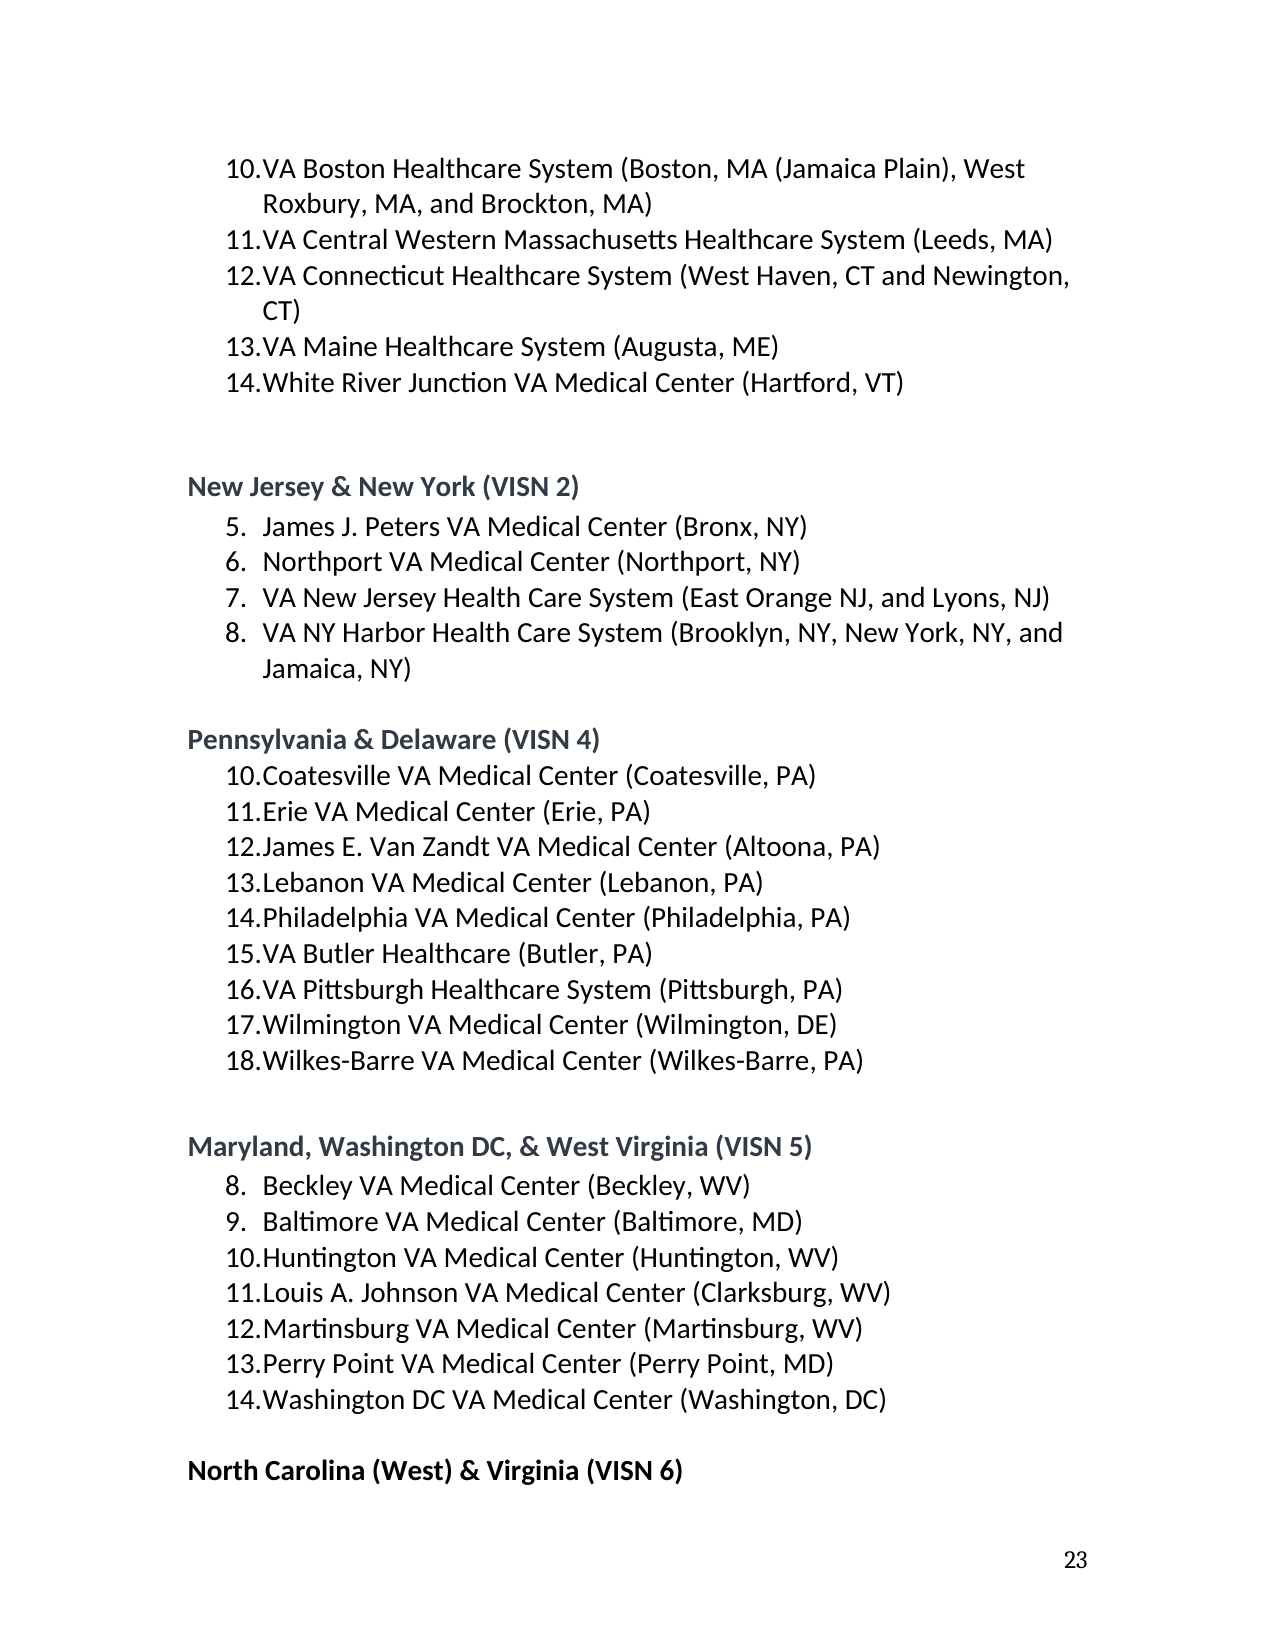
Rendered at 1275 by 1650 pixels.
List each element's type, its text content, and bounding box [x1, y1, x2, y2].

list Wilmington VA Medical Center (Wilmington, DE) [225, 1006, 1087, 1042]
list VA New Jersey Health Care System (East Orange NJ, and Lyons, NJ) [225, 579, 1087, 614]
list Washington DC VA Medical Center (Washington, DC) [225, 1381, 1087, 1417]
list Erie VA Medical Center (Erie, PA) [225, 793, 1087, 828]
list Wilkes-Barre VA Medical Center (Wilkes-Barre, PA) [225, 1042, 1087, 1078]
list Coatesville VA Medical Center (Coatesville, PA) [225, 757, 1087, 793]
list VA Connecticut Healthcare System (West Haven, CT and Newington, CT) [225, 257, 1087, 328]
text New Jersey & New York (VISN 2) [187, 453, 1087, 508]
list VA NY Harbor Health Care System (Brooklyn, NY, New York, NY, and Jamaica, NY) [225, 614, 1087, 686]
list Northport VA Medical Center (Northport, NY) [225, 543, 1087, 579]
list Huntington VA Medical Center (Huntington, WV) [225, 1239, 1087, 1274]
list VA Butler Healthcare (Butler, PA) [225, 935, 1087, 971]
text North Carolina (West) & Virginia (VISN 6) [187, 1452, 1087, 1488]
list VA Pittsburgh Healthcare System (Pittsburgh, PA) [225, 971, 1087, 1006]
list Martinsburg VA Medical Center (Martinsburg, WV) [225, 1310, 1087, 1346]
list Louis A. Johnson VA Medical Center (Clarksburg, WV) [225, 1274, 1087, 1310]
list Lebanon VA Medical Center (Lebanon, PA) [225, 864, 1087, 899]
list Perry Point VA Medical Center (Perry Point, MD) [225, 1346, 1087, 1381]
list VA Central Western Massachusetts Healthcare System (Leeds, MA) [225, 221, 1087, 257]
text Maryland, Washington DC, & West Virginia (VISN 5) [187, 1113, 1087, 1167]
list James J. Peters VA Medical Center (Bronx, NY) [225, 508, 1087, 543]
list VA Boston Healthcare System (Boston, MA (Jamaica Plain), West Roxbury, MA, and Brockton, MA) [225, 150, 1087, 221]
list James E. Van Zandt VA Medical Center (Altoona, PA) [225, 828, 1087, 864]
list Beckley VA Medical Center (Beckley, WV) [225, 1167, 1087, 1203]
list White River Junction VA Medical Center (Hartford, VT) [225, 364, 1087, 399]
list Philadelphia VA Medical Center (Philadelphia, PA) [225, 899, 1087, 935]
text Pennsylvania & Delaware (VISN 4) [187, 721, 1087, 757]
list VA Maine Healthcare System (Augusta, ME) [225, 328, 1087, 364]
list Baltimore VA Medical Center (Baltimore, MD) [225, 1203, 1087, 1239]
